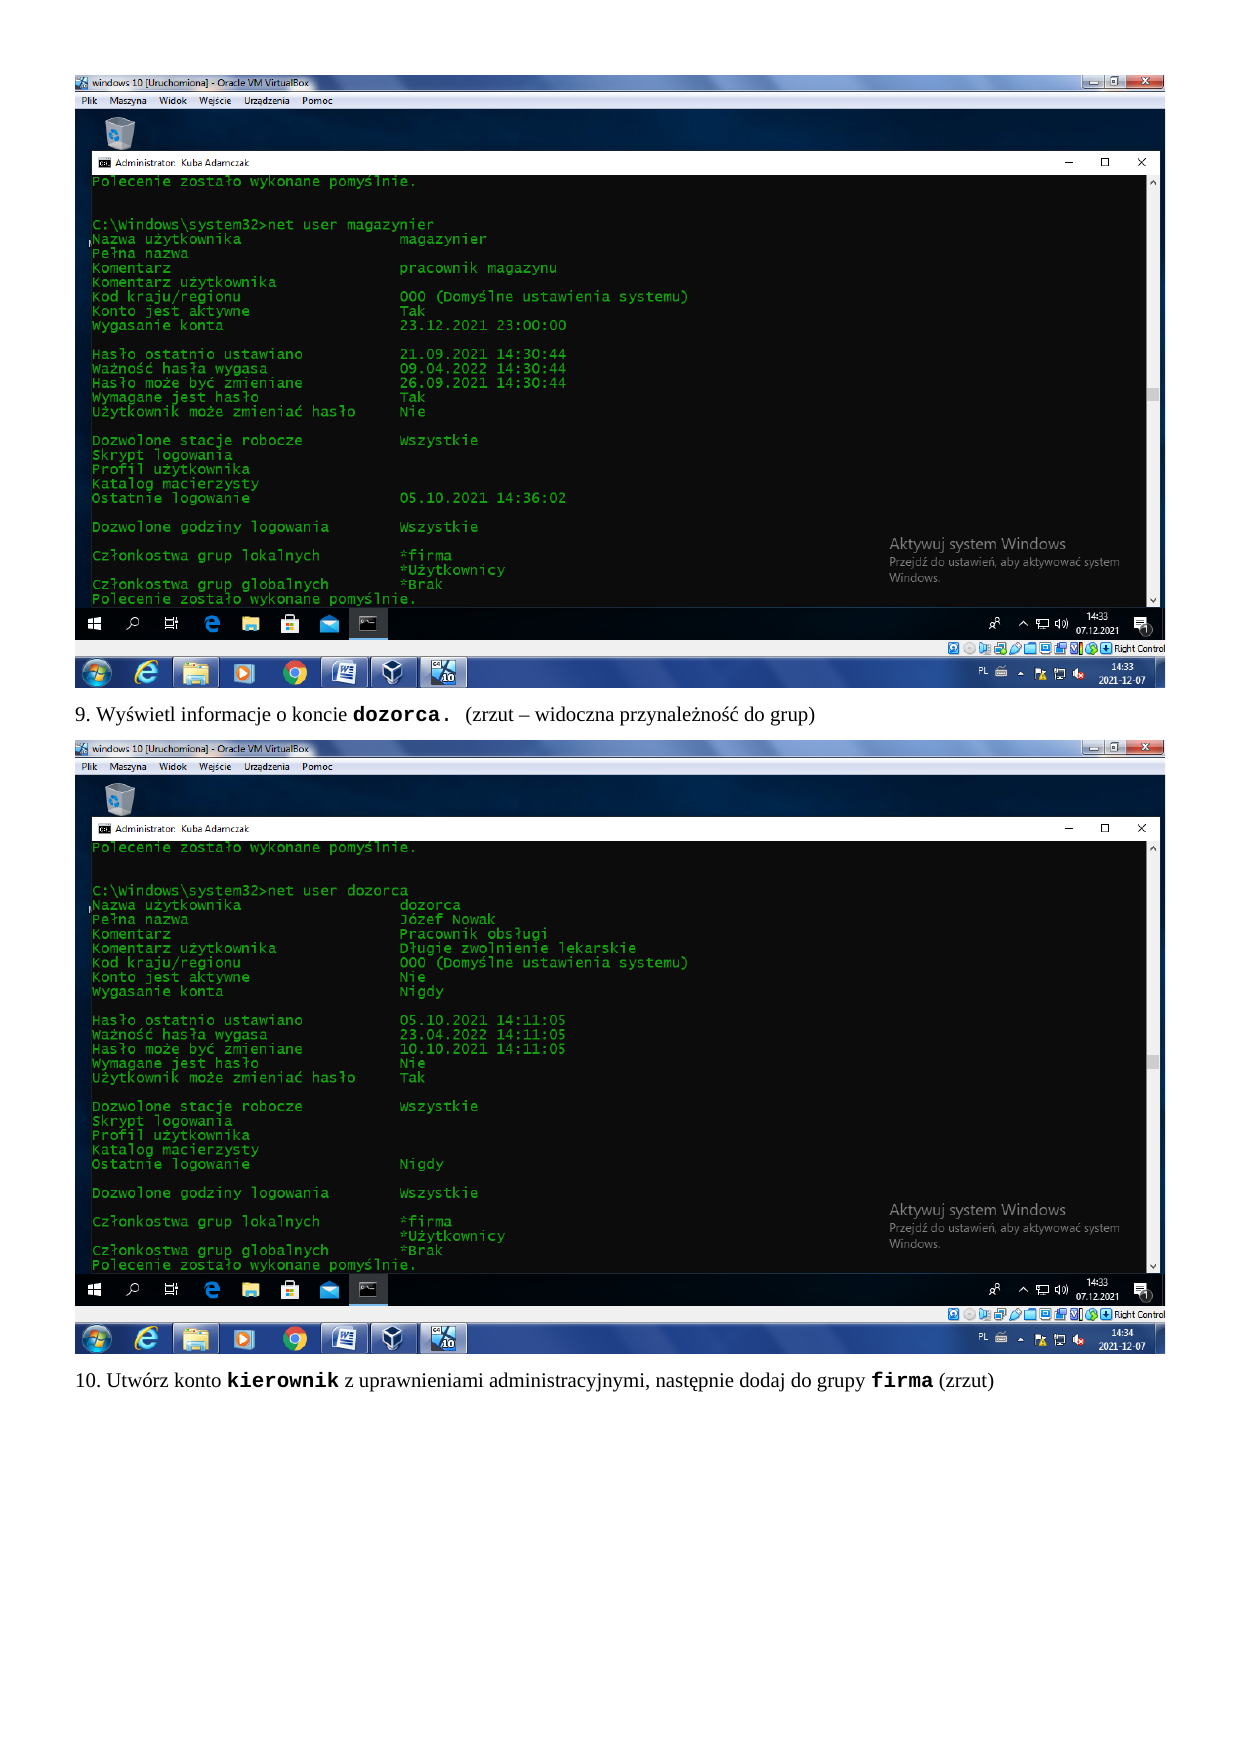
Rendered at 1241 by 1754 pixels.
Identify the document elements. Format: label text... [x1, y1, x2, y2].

text 9. Wyświetl informacje o koncie dozorca. (zrzut – widoczna przynależność do grup) [75, 702, 1165, 728]
text 10. Utwórz konto kierownik z uprawnieniami administracyjnymi, następnie dodaj do grupy firma (zrzut) [75, 1368, 1165, 1394]
picture [75, 75, 1166, 688]
picture [75, 740, 1166, 1354]
